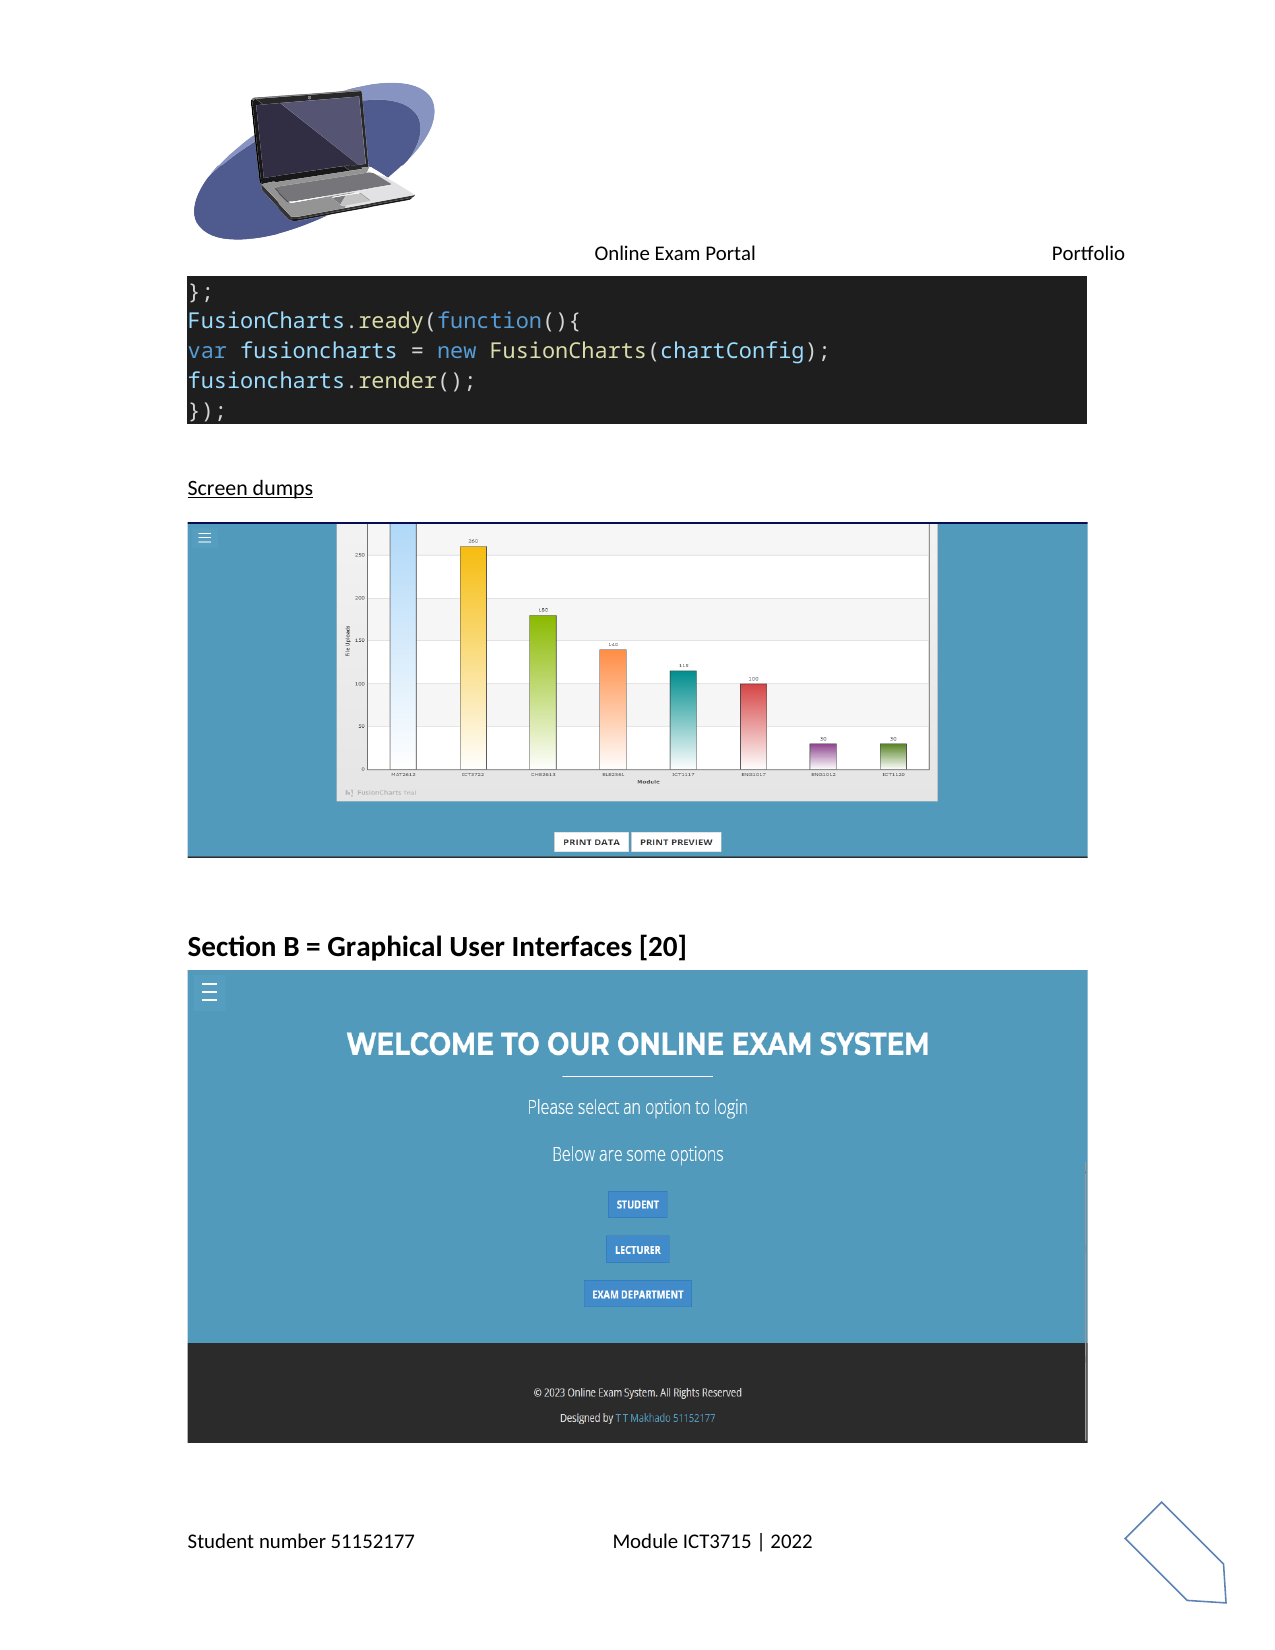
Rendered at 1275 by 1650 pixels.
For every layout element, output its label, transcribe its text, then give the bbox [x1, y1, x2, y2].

text fusioncharts.render(); [187, 365, 1087, 395]
picture [187, 522, 1088, 858]
text }); [187, 395, 1087, 424]
picture [187, 970, 1088, 1443]
text }; [187, 276, 1087, 305]
subtitle Section B = Graphical User Interfaces [20] [187, 928, 1087, 964]
text FusionCharts.ready(function(){ [187, 305, 1087, 335]
text var fusioncharts = new FusionCharts(chartConfig); [187, 335, 1087, 365]
text Screen dumps [187, 474, 1087, 500]
